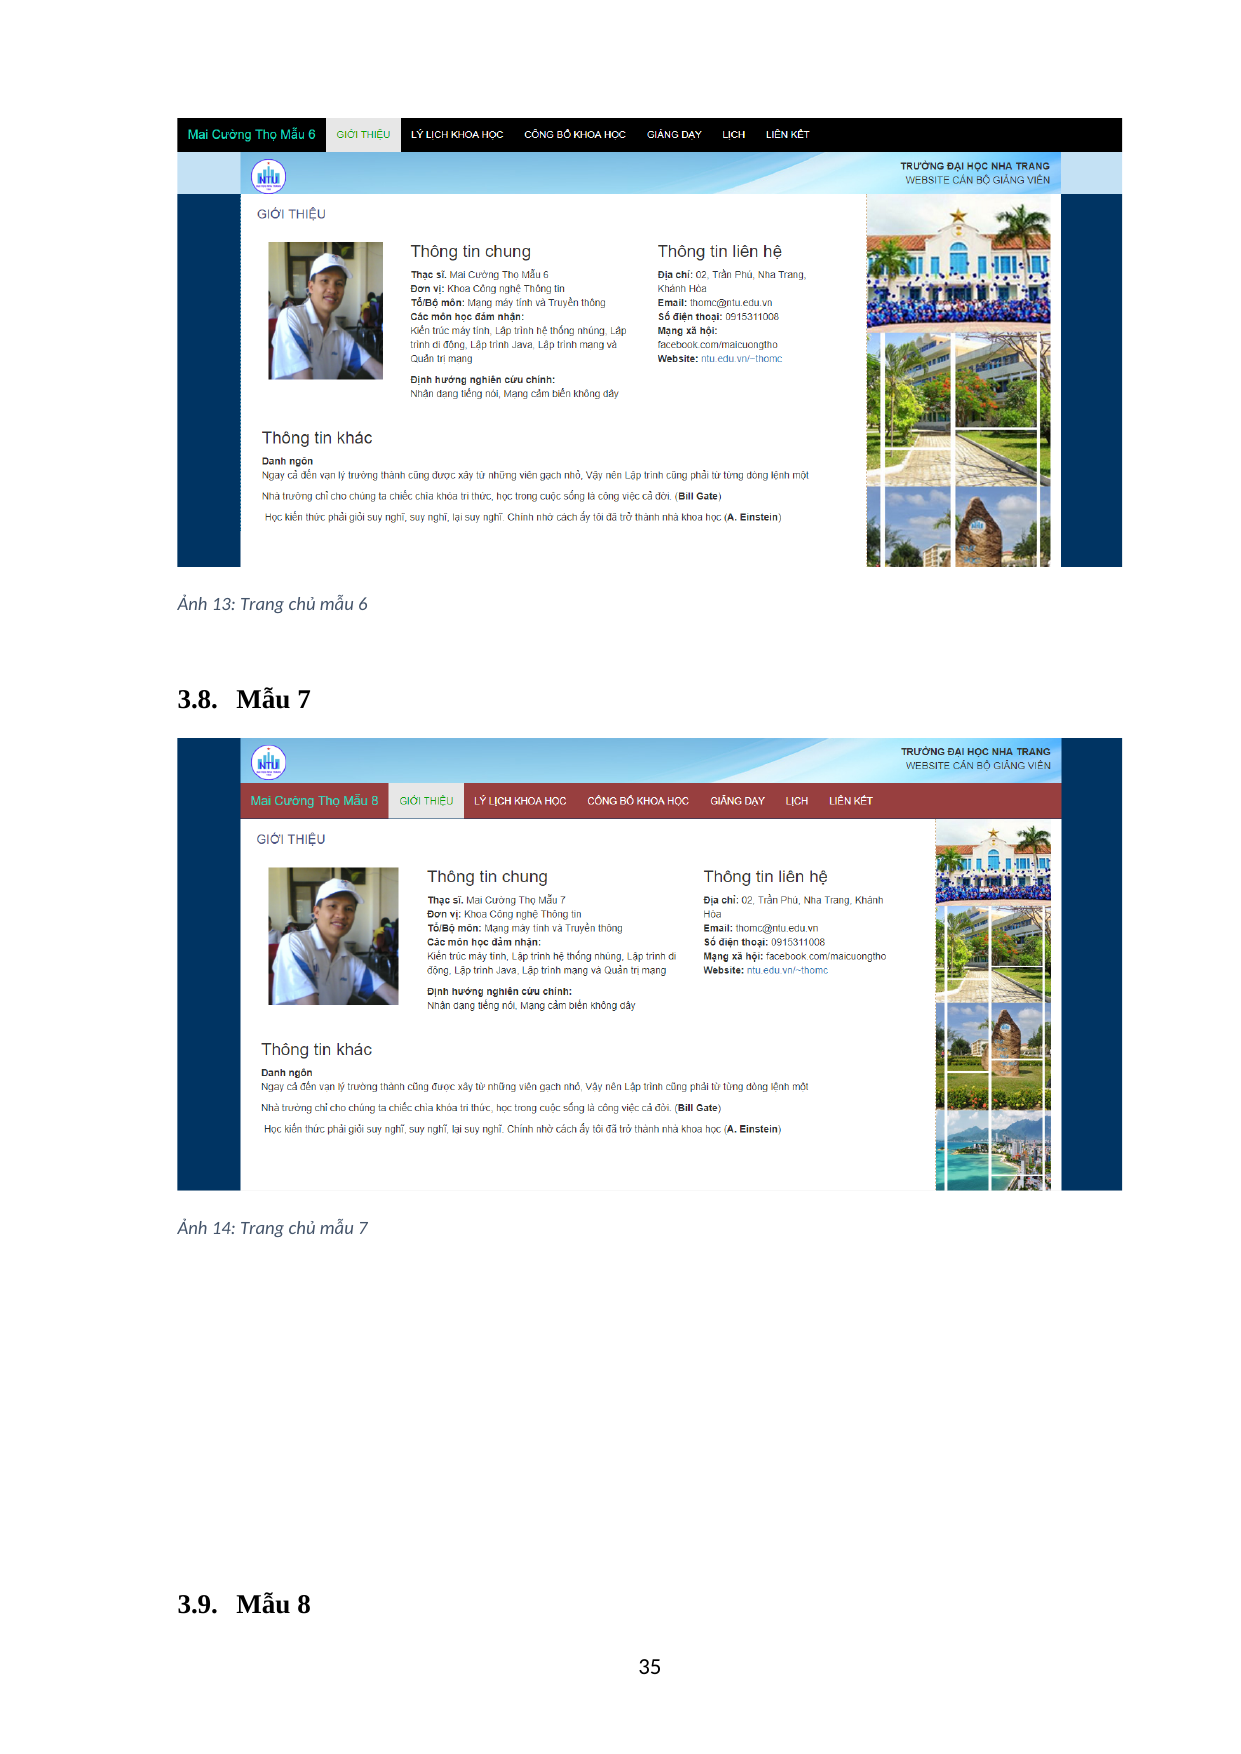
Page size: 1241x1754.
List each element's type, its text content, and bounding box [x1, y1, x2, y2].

list Mẫu 7 [177, 683, 1122, 714]
picture [177, 738, 1123, 1191]
picture [177, 118, 1123, 567]
list Mẫu 8 [177, 1588, 1122, 1619]
